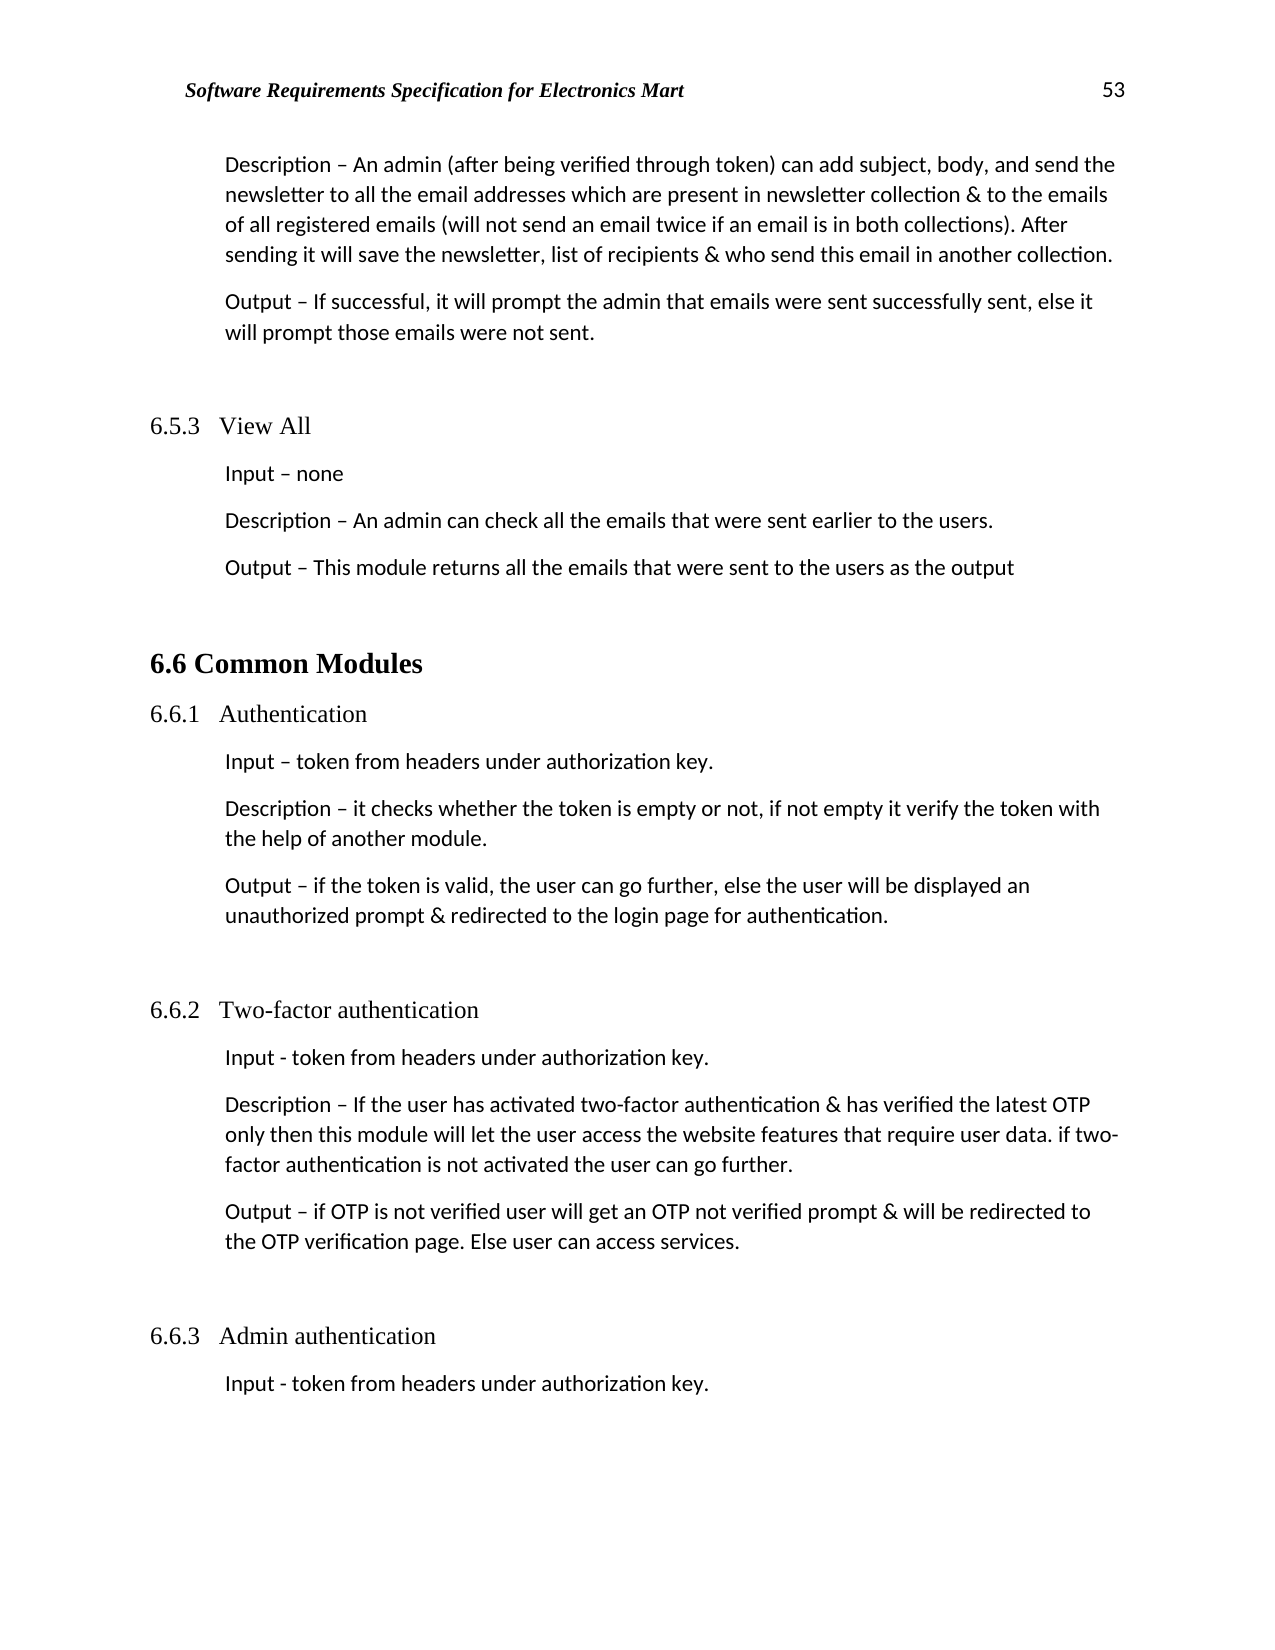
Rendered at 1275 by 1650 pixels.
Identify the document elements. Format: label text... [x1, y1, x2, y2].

text Input - token from headers under authorization key. [225, 1043, 1125, 1071]
text 6.6 Common Modules [150, 647, 1125, 680]
text 6.5.3 View All [150, 411, 1125, 440]
text Output – if OTP is not verified user will get an OTP not verified prompt & will be redirected to the OTP verification page. Else user can access services. [225, 1197, 1125, 1255]
text Output – If successful, it will prompt the admin that emails were sent successfully sent, else it will prompt those emails were not sent. [225, 287, 1125, 346]
text Description – If the user has activated two-factor authentication & has verified the latest OTP only then this module will let the user access the website features that require user data. if two-factor authentication is not activated the user can go further. [225, 1090, 1125, 1178]
text 6.6.3 Admin authentication [150, 1321, 1125, 1350]
text Description – An admin (after being verified through token) can add subject, body, and send the newsletter to all the email addresses which are present in newsletter collection & to the emails of all registered emails (will not send an email twice if an email is in both collections). After sending it will save the newsletter, list of recipients & who send this email in another collection. [225, 150, 1125, 269]
text Input – none [225, 459, 1125, 487]
text Input – token from headers under authorization key. [225, 747, 1125, 775]
text Input - token from headers under authorization key. [225, 1369, 1125, 1397]
text 6.6.1 Authentication [150, 699, 1125, 728]
text Output – This module returns all the emails that were sent to the users as the output [225, 553, 1125, 581]
text Output – if the token is valid, the user can go further, else the user will be displayed an unauthorized prompt & redirected to the login page for authentication. [225, 871, 1125, 929]
text Description – An admin can check all the emails that were sent earlier to the users. [225, 506, 1125, 534]
text 6.6.2 Two-factor authentication [150, 995, 1125, 1024]
text Description – it checks whether the token is empty or not, if not empty it verify the token with the help of another module. [225, 794, 1125, 852]
